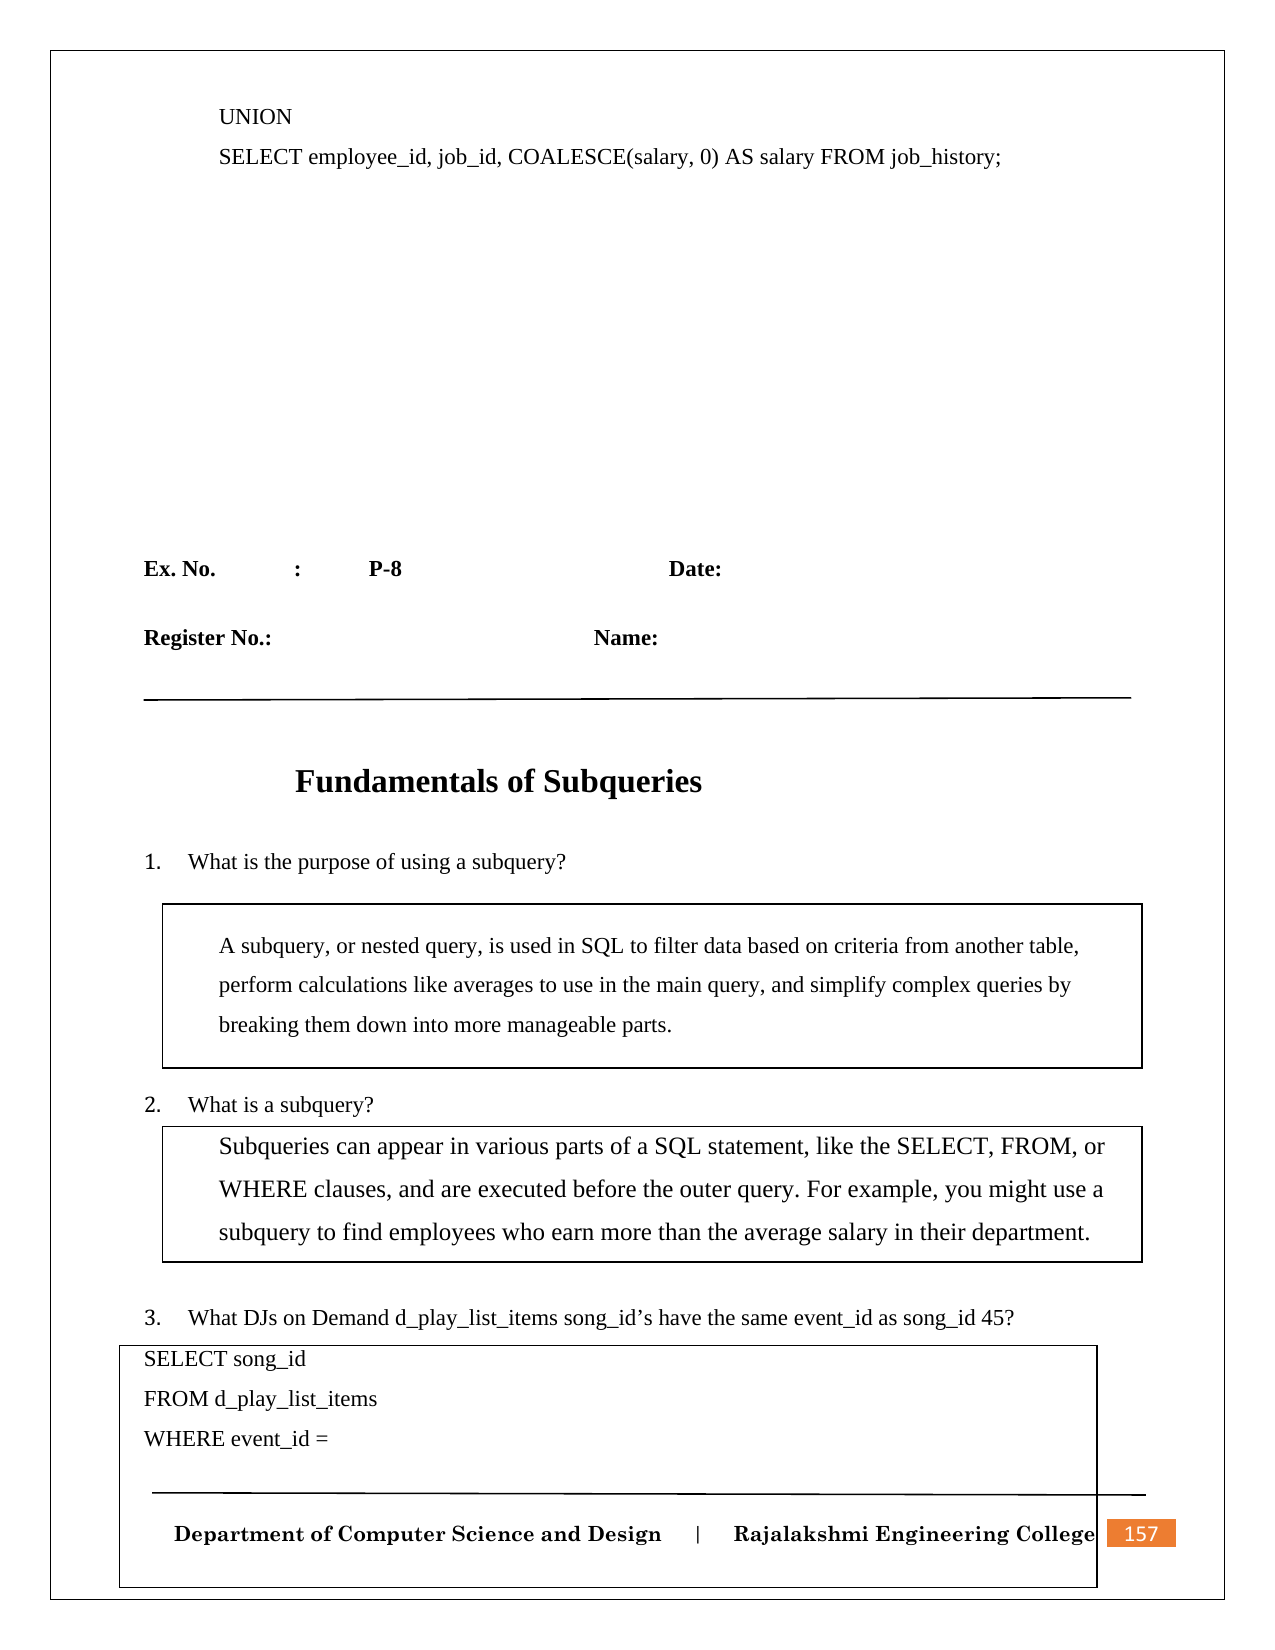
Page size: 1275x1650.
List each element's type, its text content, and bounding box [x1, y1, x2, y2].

text A subquery, or nested query, is used in SQL to filter data based on criteria from another table, perform calculations like averages to use in the main query, and simplify complex queries by breaking them down into more manageable parts. [218, 932, 1144, 1037]
text SELECT employee_id, job_id, COALESCE(salary, 0) AS salary FROM job_history; [218, 143, 1144, 169]
list What is the purpose of using a subquery? [143, 847, 1144, 874]
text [144, 1385, 401, 1451]
text Subqueries can appear in various parts of a SQL statement, like the SELECT, FROM, or WHERE clauses, and are executed before the outer query. For example, you might use a subquery to find employees who earn more than the average salary in their department. [218, 1131, 1144, 1246]
text UNION [218, 103, 1144, 129]
text Ex. No. : P-8 Date: [144, 555, 1144, 581]
subtitle Fundamentals of Subqueries [143, 761, 854, 799]
list What DJs on Demand d_play_list_items song_id’s have the same event_id as song_id 45? [143, 1304, 1144, 1331]
list What is a subquery? [143, 1091, 1144, 1117]
text Register No.: Name: [144, 623, 1144, 650]
text SELECT song_id [143, 1345, 1144, 1372]
